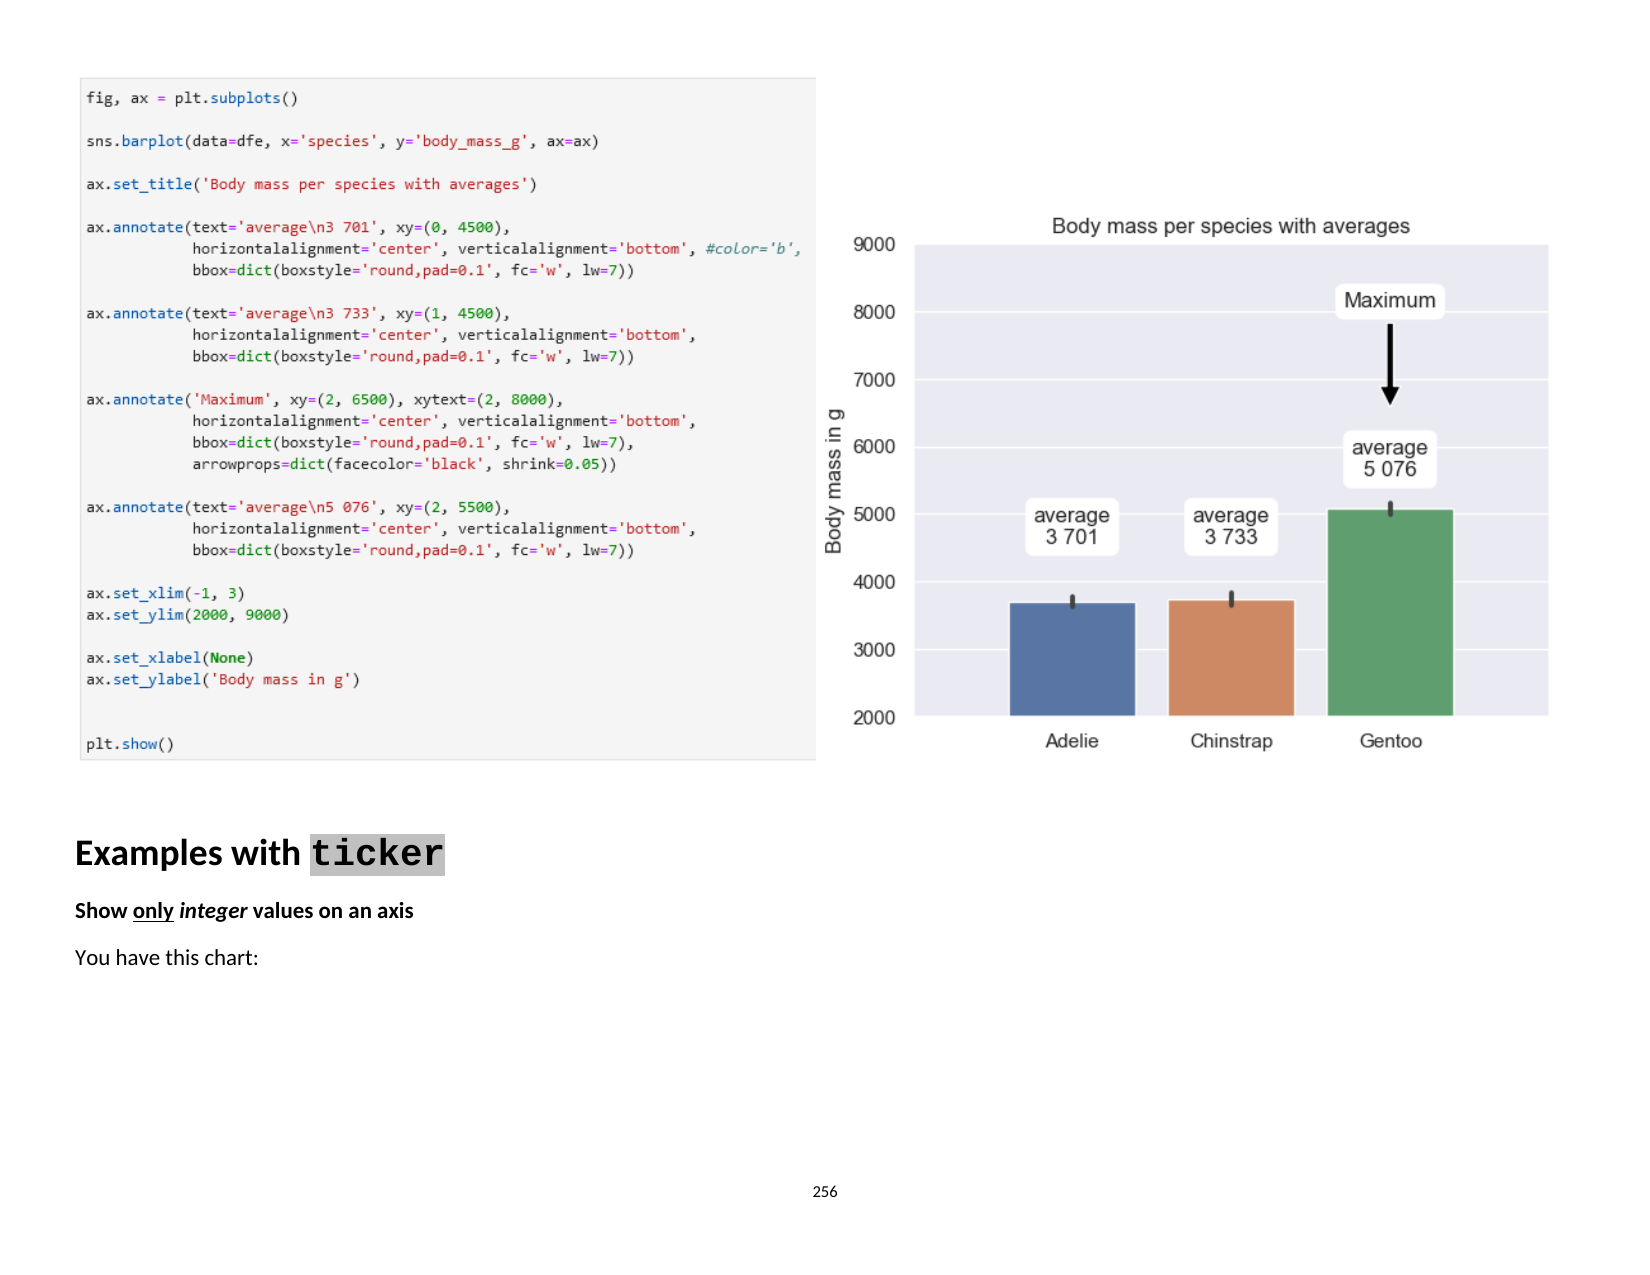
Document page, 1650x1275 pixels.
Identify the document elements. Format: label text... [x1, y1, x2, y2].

text You have this chart: [75, 943, 1575, 972]
text Examples with ticker [75, 828, 1575, 876]
text Show only integer values on an axis [75, 897, 1575, 925]
picture [75, 75, 1555, 763]
